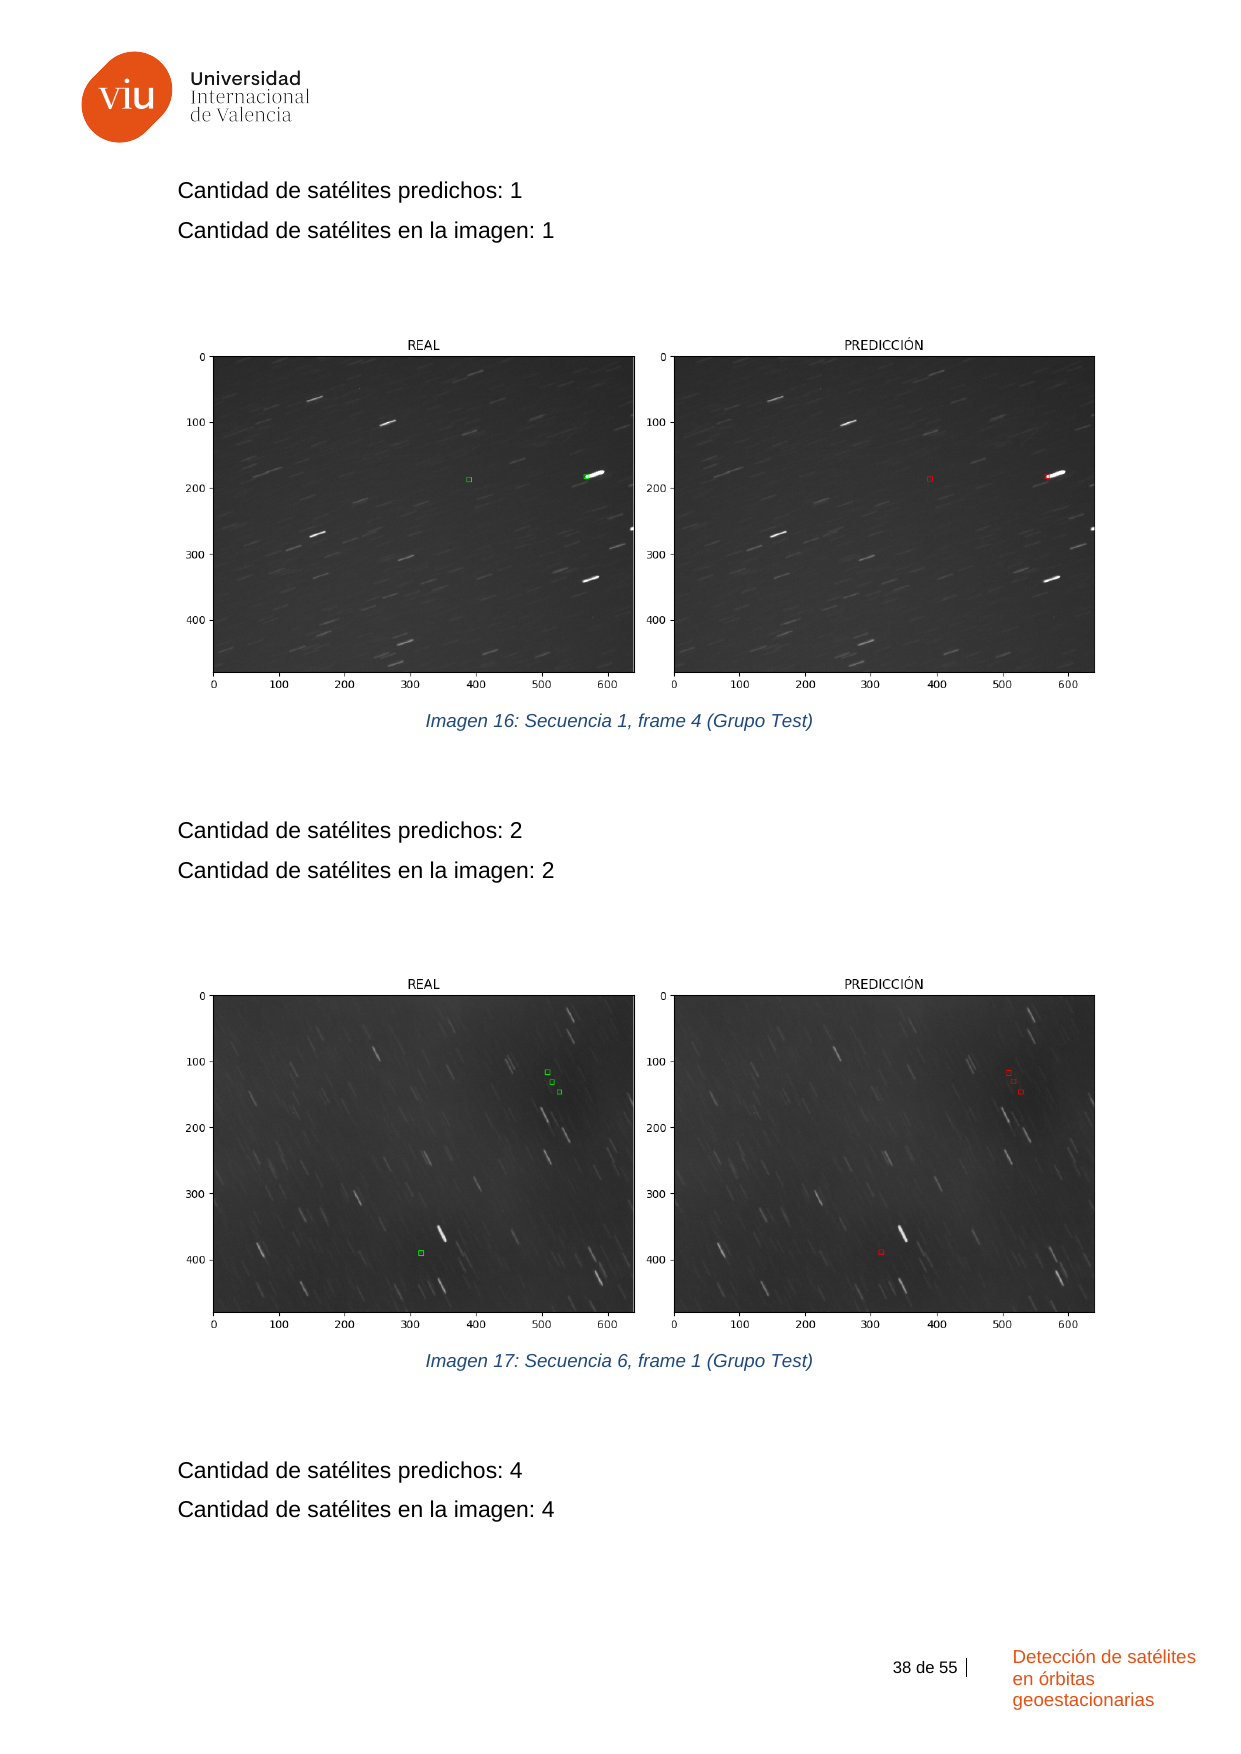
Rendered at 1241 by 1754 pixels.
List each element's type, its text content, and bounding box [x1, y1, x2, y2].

text Cantidad de satélites en la imagen: 1 [177, 217, 1063, 243]
text Cantidad de satélites predichos: 2 [177, 817, 1063, 843]
picture [177, 331, 1101, 698]
picture [60, 29, 330, 165]
text Imagen 17: Secuencia 6, frame 1 (Grupo Test) [177, 1350, 1063, 1371]
text Cantidad de satélites en la imagen: 4 [177, 1496, 1063, 1523]
text Cantidad de satélites predichos: 1 [177, 177, 1063, 203]
text Imagen 16: Secuencia 1, frame 4 (Grupo Test) [177, 710, 1063, 731]
text Cantidad de satélites predichos: 4 [177, 1457, 1063, 1483]
text Cantidad de satélites en la imagen: 2 [177, 857, 1063, 883]
picture [177, 971, 1101, 1338]
